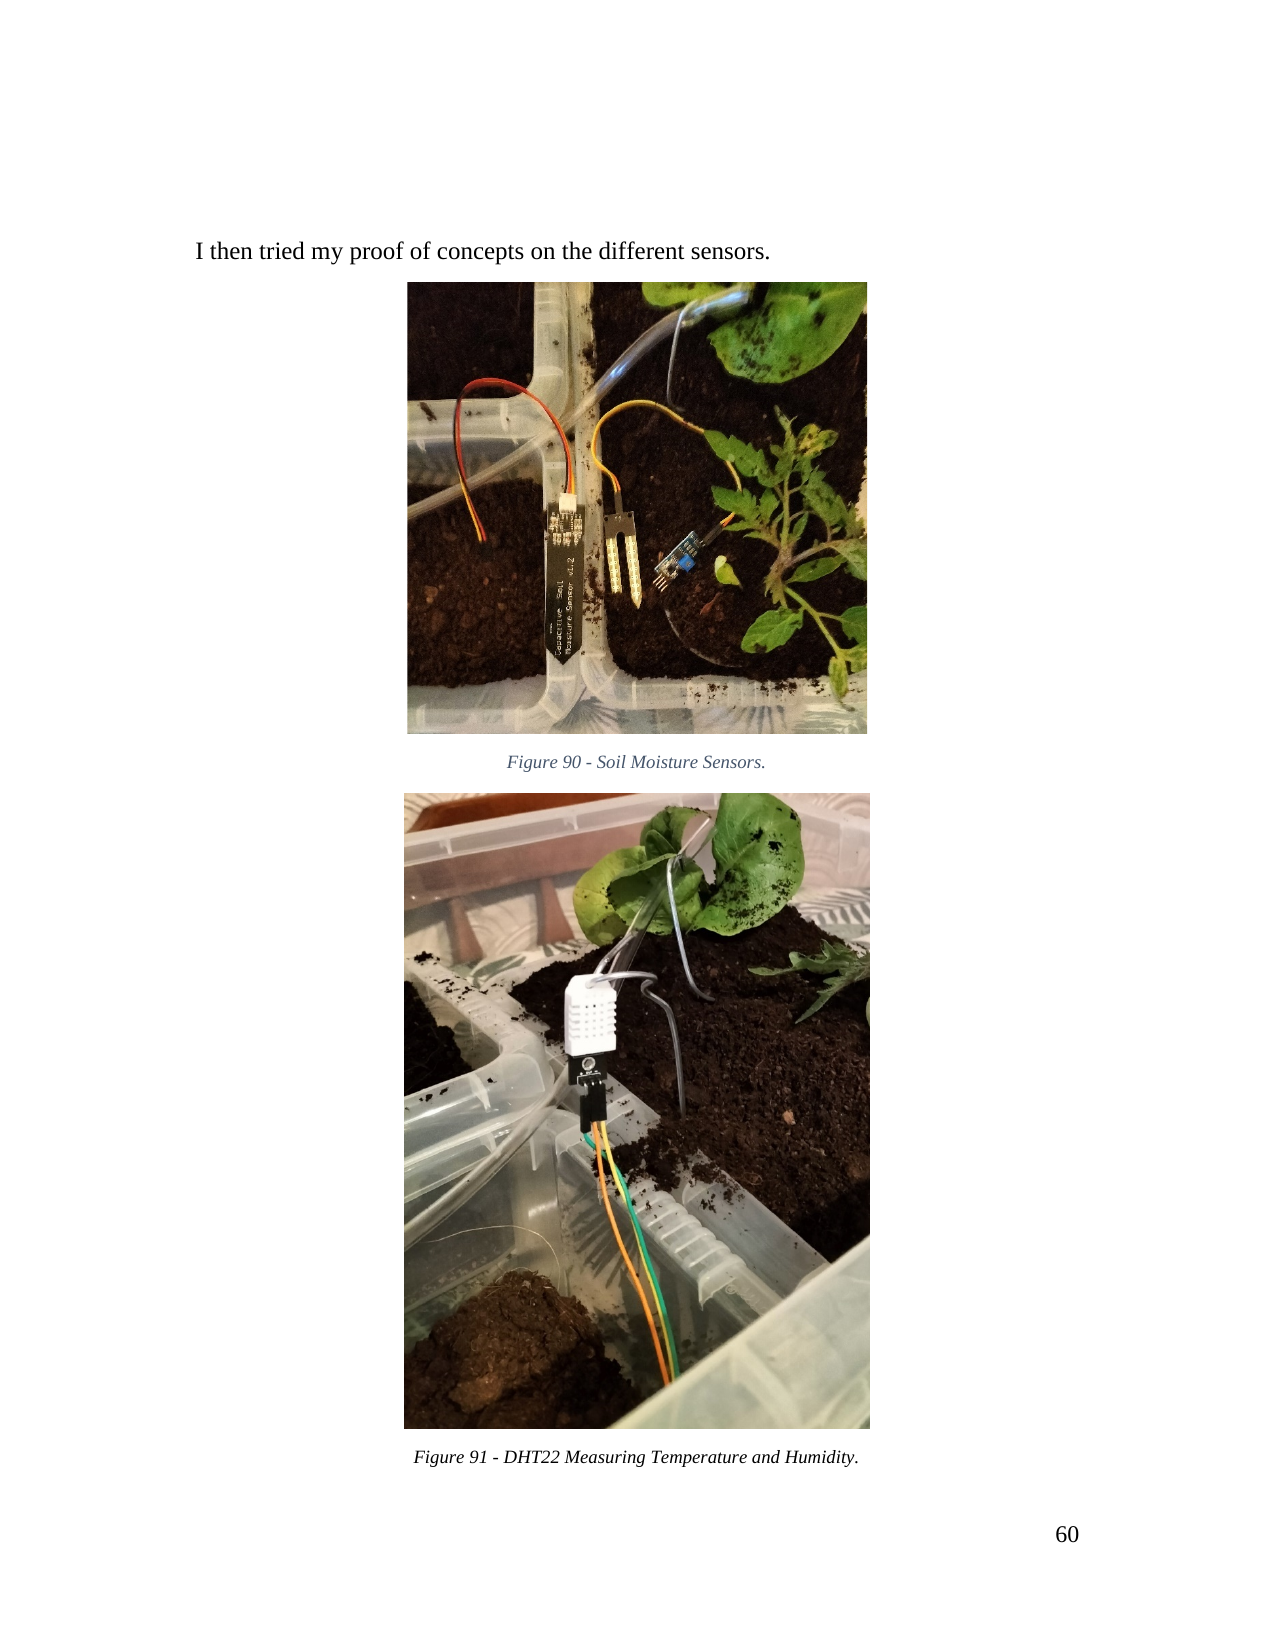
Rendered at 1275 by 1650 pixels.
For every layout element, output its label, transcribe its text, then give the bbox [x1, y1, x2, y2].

text I then tried my proof of concepts on the different sensors. [195, 236, 1079, 265]
picture [404, 793, 870, 1429]
picture [407, 282, 868, 734]
text Figure 91 - DHT22 Measuring Temperature and Humidity. [195, 1446, 1079, 1468]
text Figure 90 - Soil Moisture Sensors. [195, 751, 1079, 773]
